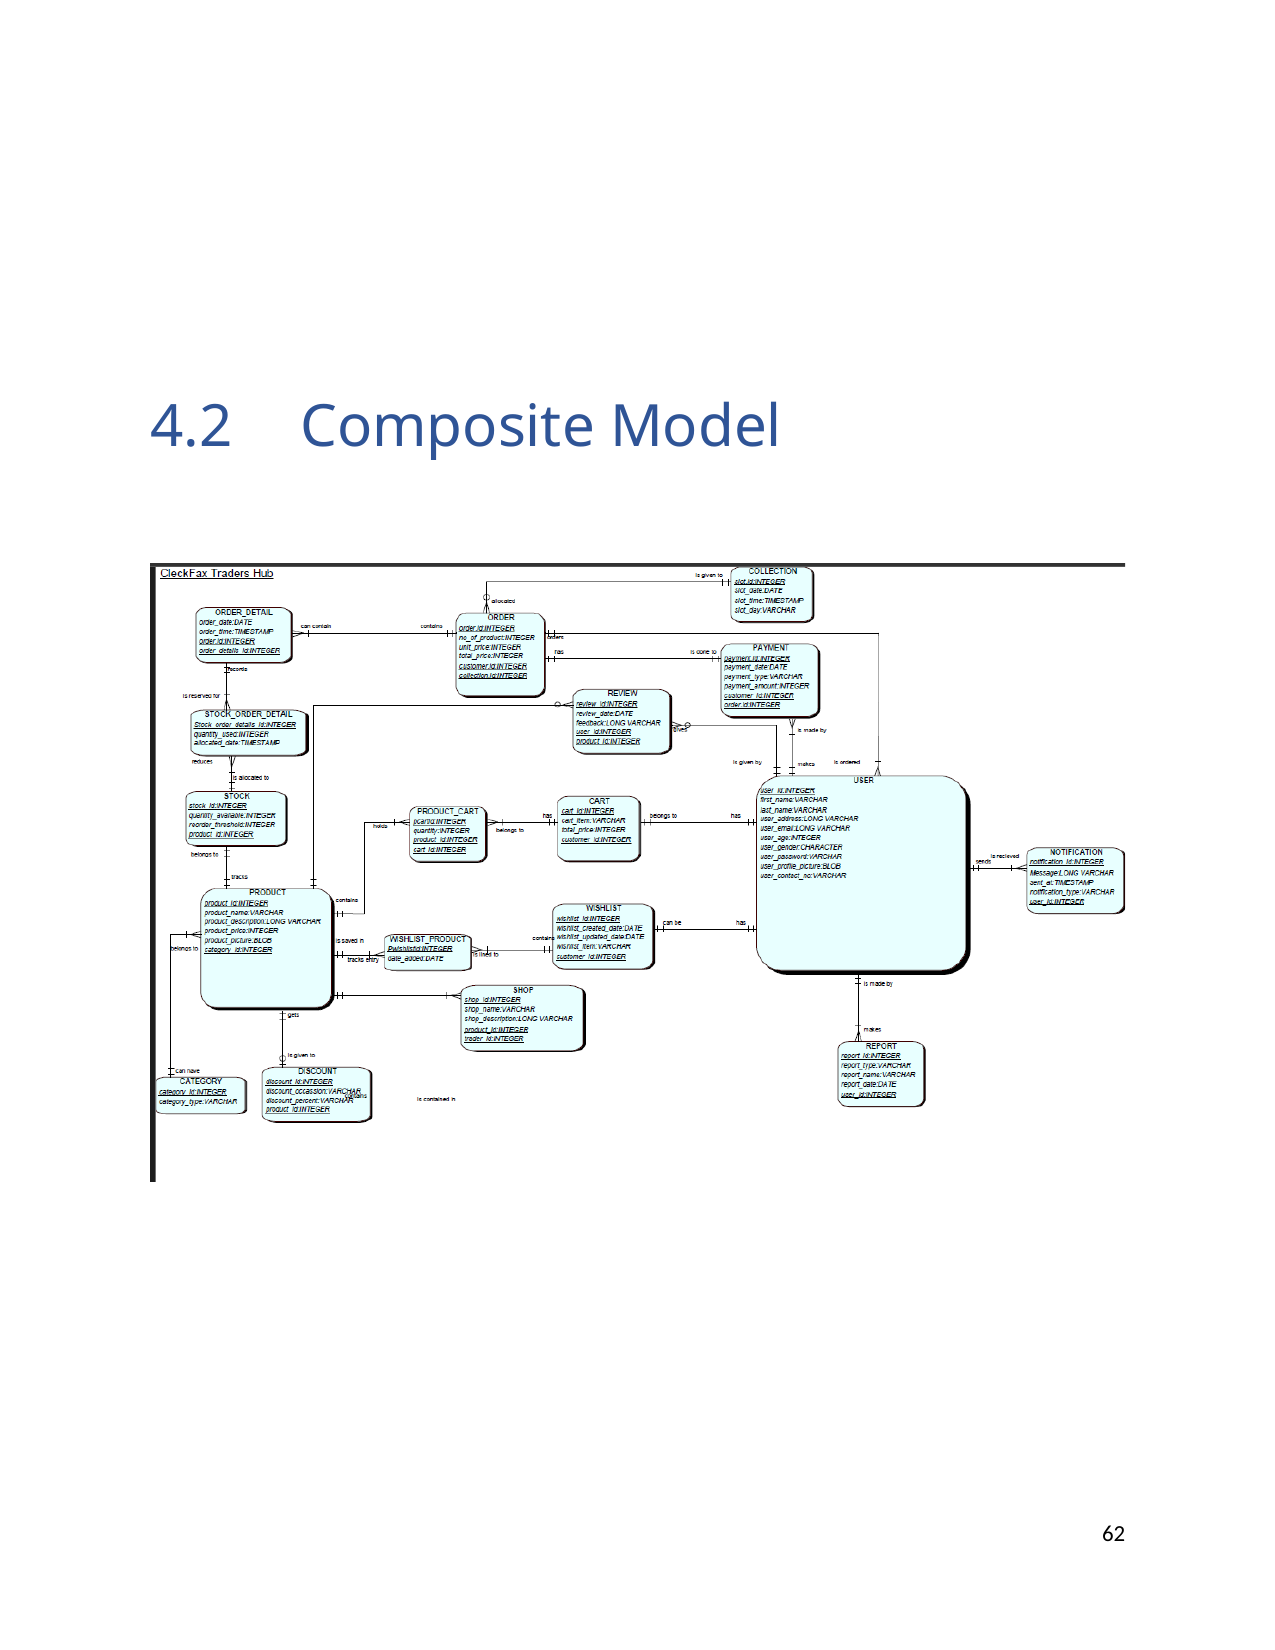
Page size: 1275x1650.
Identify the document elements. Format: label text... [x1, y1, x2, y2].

picture [150, 563, 1125, 1182]
subtitle Composite Model [150, 384, 1125, 464]
